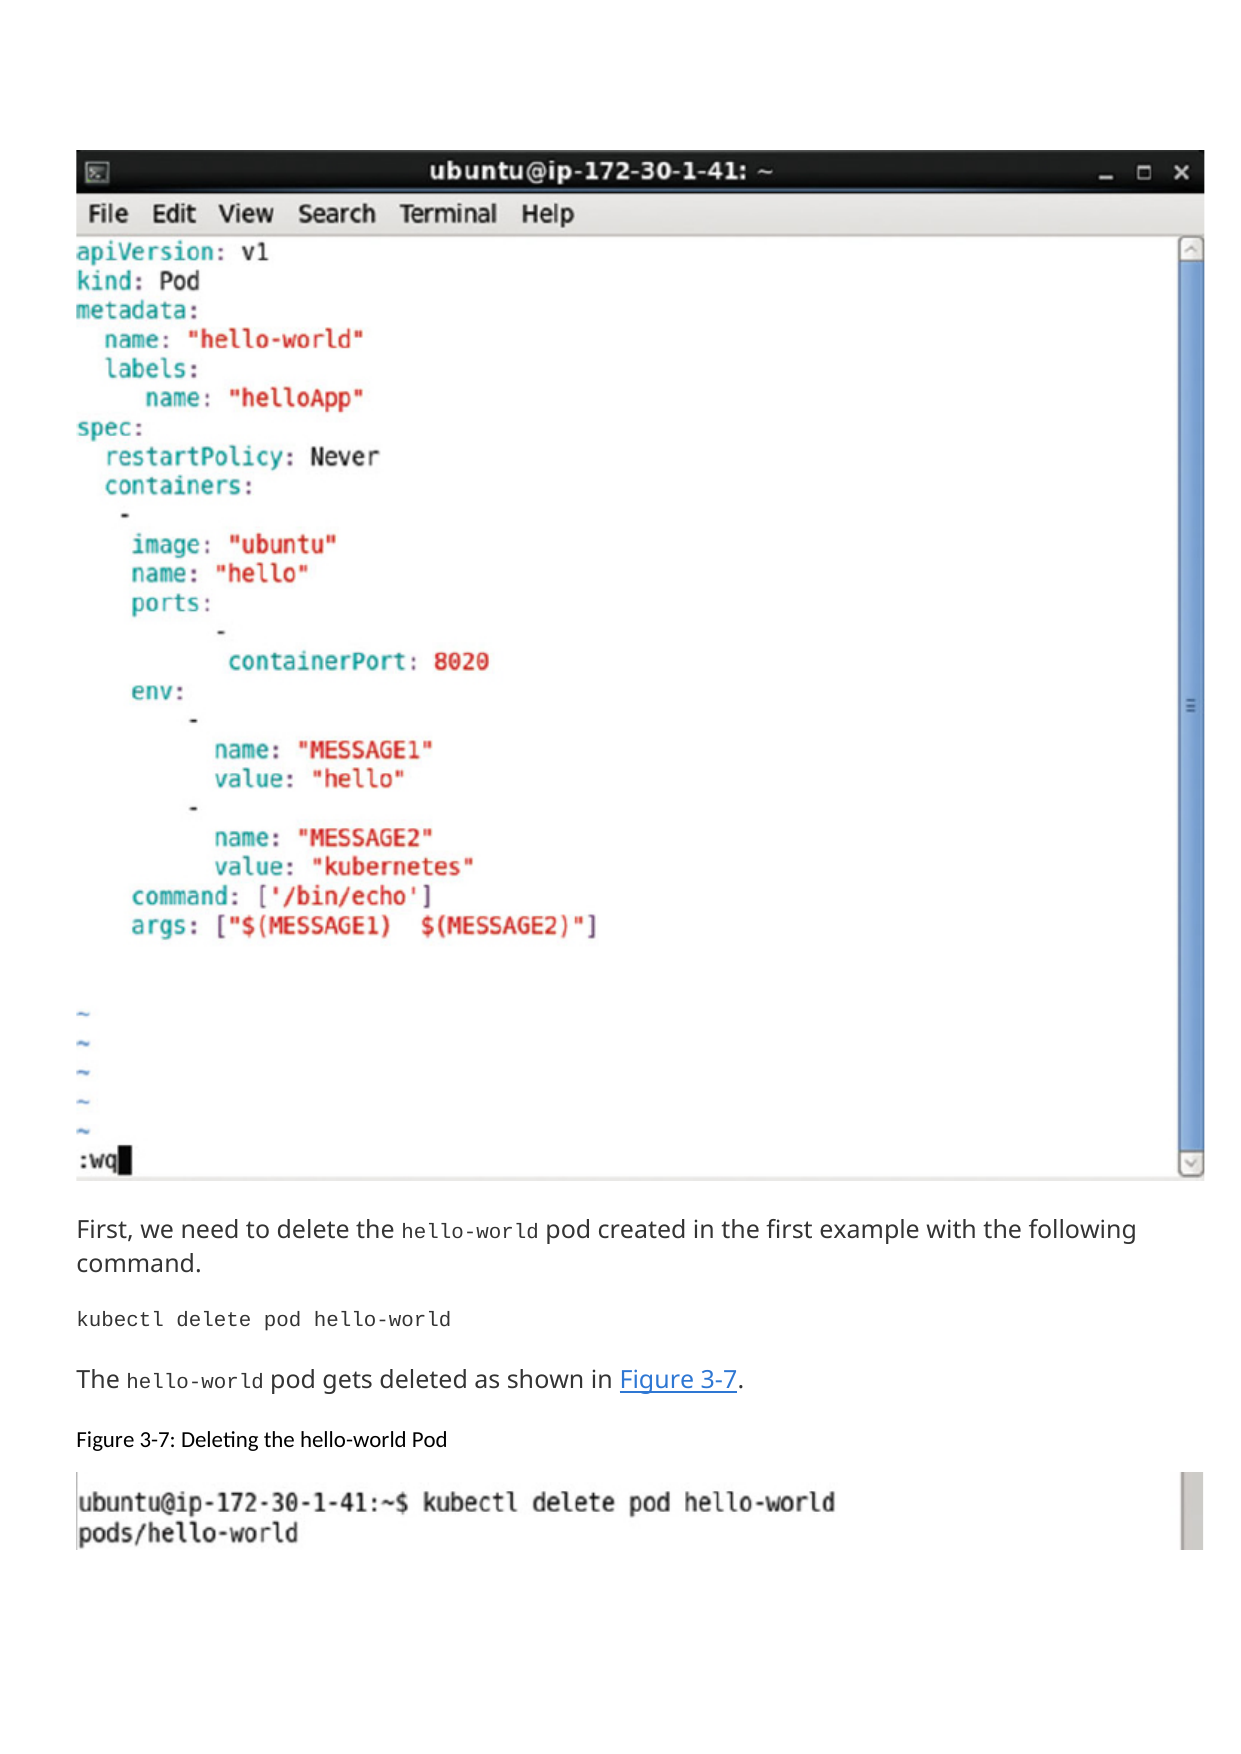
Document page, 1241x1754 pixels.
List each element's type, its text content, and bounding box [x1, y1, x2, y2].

text Figure 3-7: Deleting the hello-world Pod [76, 1425, 1167, 1453]
text kubectl delete pod hello-world [76, 1309, 1167, 1333]
text First, we need to delete the hello-world pod created in the first example with the following command. [76, 1212, 1167, 1280]
picture [76, 150, 1205, 1181]
text The hello-world pod gets deleted as shown in Figure 3-7. [76, 1362, 1167, 1396]
picture [76, 1472, 1204, 1550]
